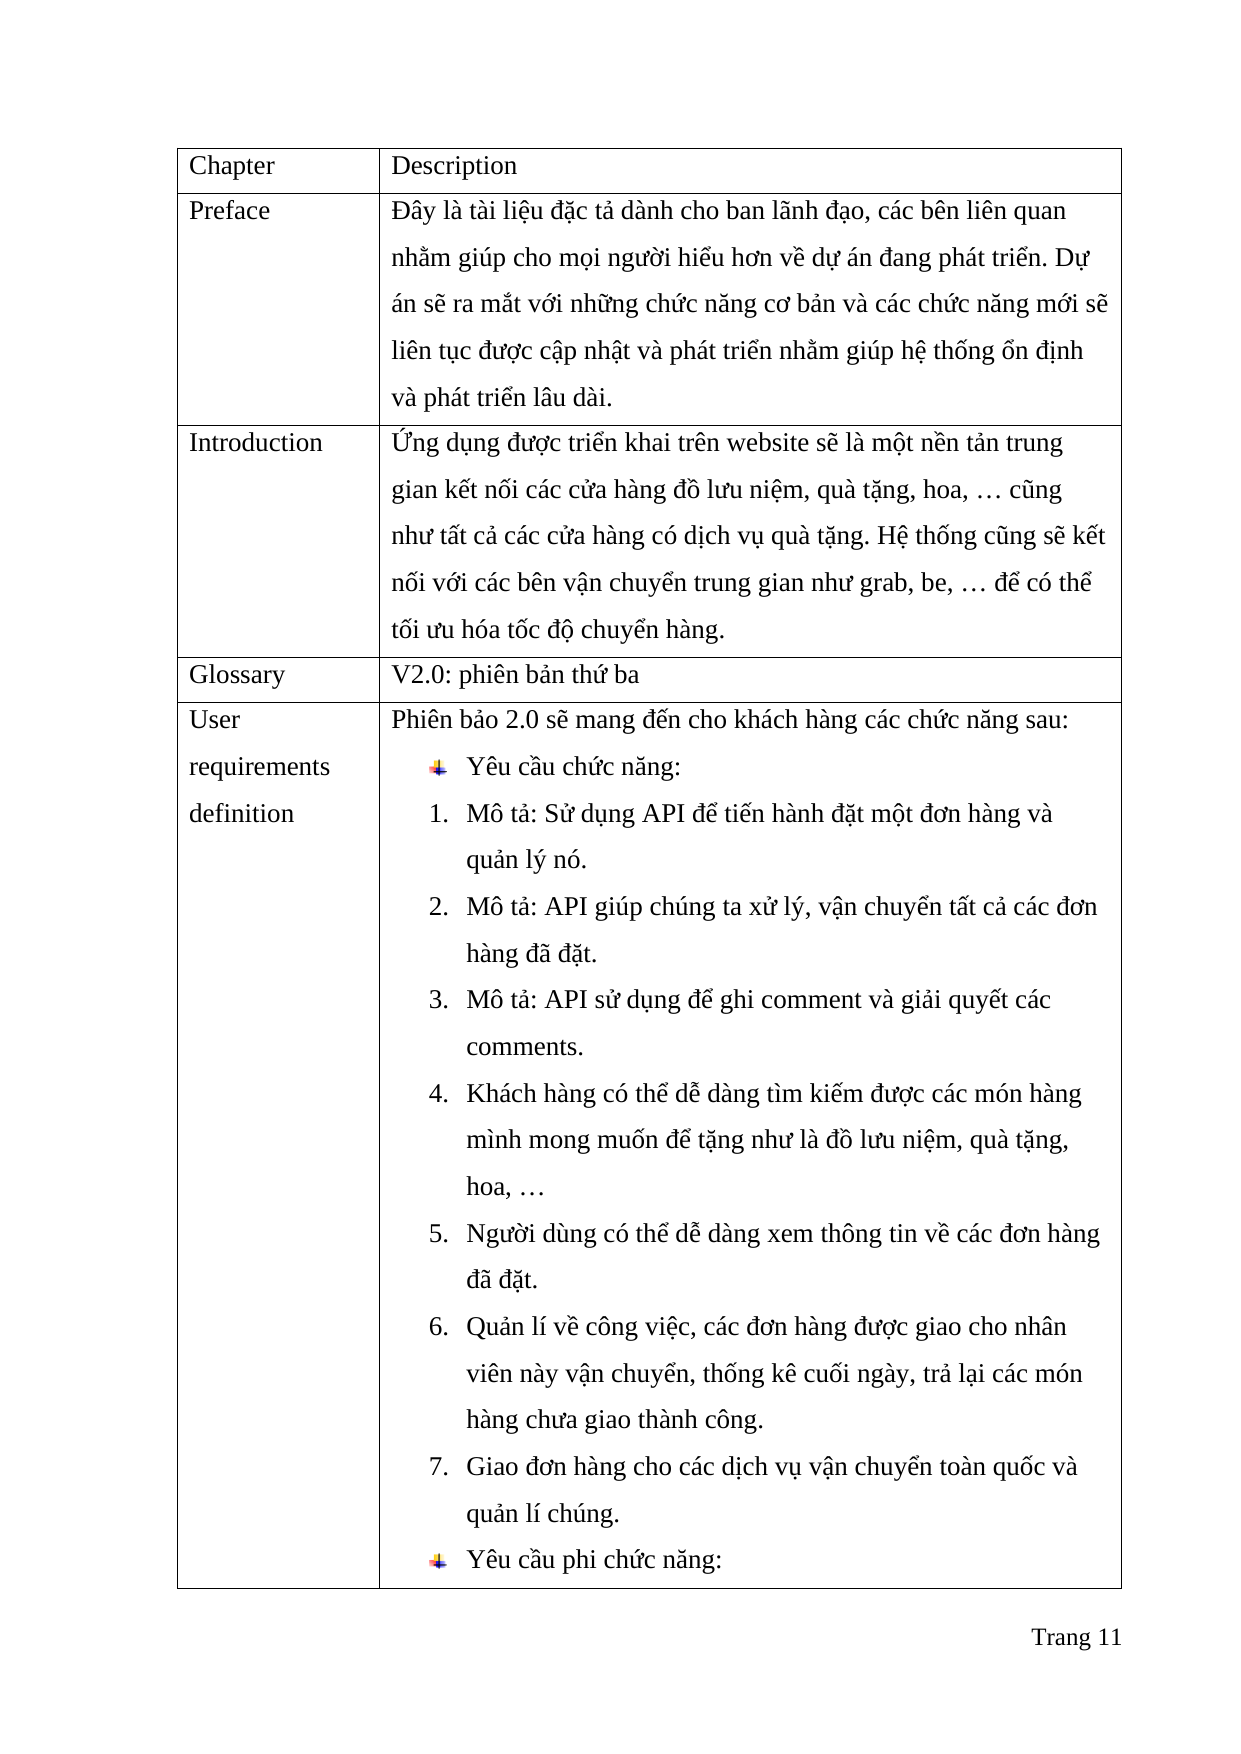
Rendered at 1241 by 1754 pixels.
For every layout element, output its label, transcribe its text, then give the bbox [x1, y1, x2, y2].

table_cell Introduction [178, 426, 379, 657]
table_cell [380, 703, 1121, 1588]
table_cell V2.0: phiên bản thứ ba [380, 658, 1121, 702]
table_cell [178, 703, 379, 1588]
table_cell Preface [178, 194, 379, 425]
picture [429, 1552, 447, 1569]
table_cell Ứng dụng được triển khai trên website sẽ là một nền tản trung gian kết nối các cửa hàng đồ lưu niệm, quà tặng, hoa, … cũng như tất cả các cửa hàng có dịch vụ quà tặng. Hệ thống cũng sẽ kết nối với các bên vận chuyển trung gian như grab, be, … để có thể tối ưu hóa tốc độ chuyển hàng. [380, 426, 1121, 657]
table_header Chapter [178, 149, 379, 193]
table_header Description [380, 149, 1121, 193]
table_cell Glossary [178, 658, 379, 702]
picture [429, 758, 447, 776]
table_cell Đây là tài liệu đặc tả dành cho ban lãnh đạo, các bên liên quan nhằm giúp cho mọi người hiểu hơn về dự án đang phát triển. Dự án sẽ ra mắt với những chức năng cơ bản và các chức năng mới sẽ liên tục được cập nhật và phát triển nhằm giúp hệ thống ổn định và phát triển lâu dài. [380, 194, 1121, 425]
